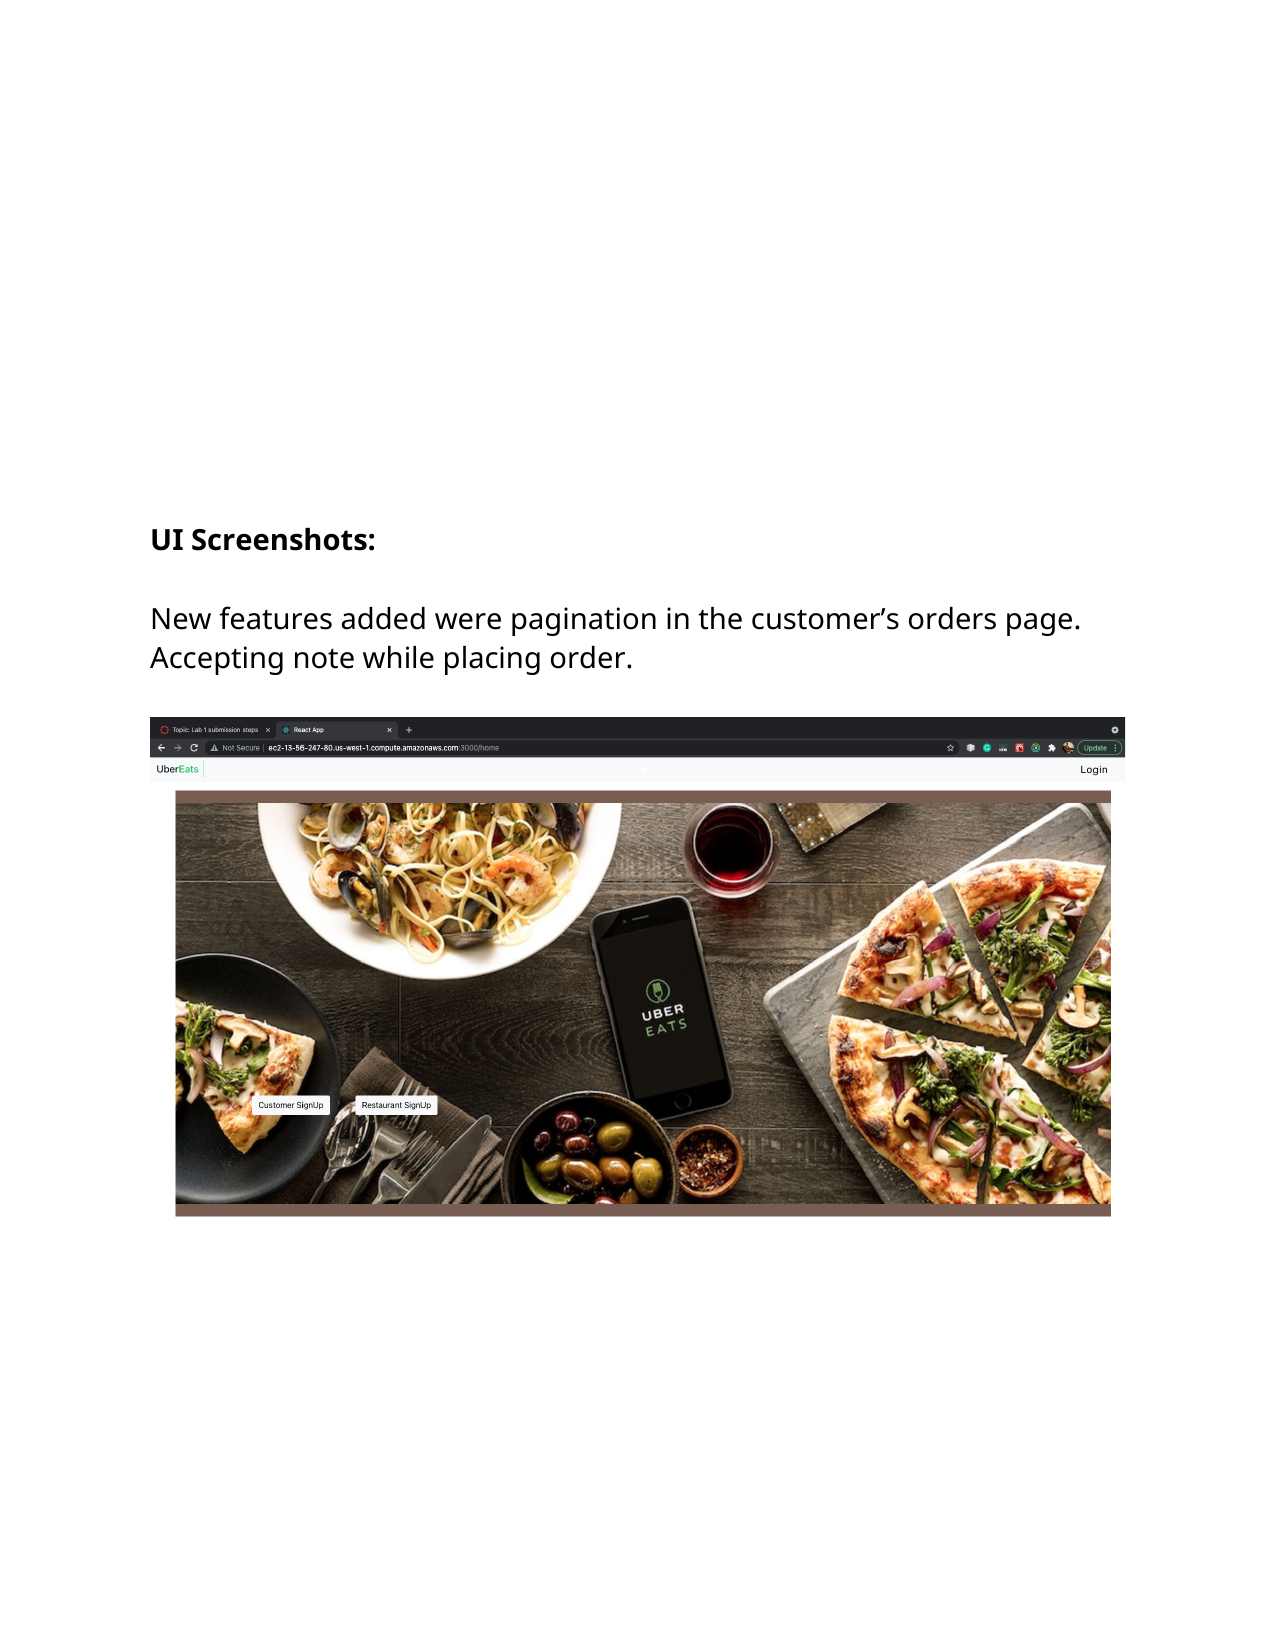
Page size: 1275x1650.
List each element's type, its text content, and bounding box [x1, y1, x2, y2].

picture [150, 717, 1125, 1266]
text UI Screenshots: [150, 519, 1125, 558]
text New features added were pagination in the customer’s orders page. Accepting note while placing order. [150, 598, 1125, 677]
